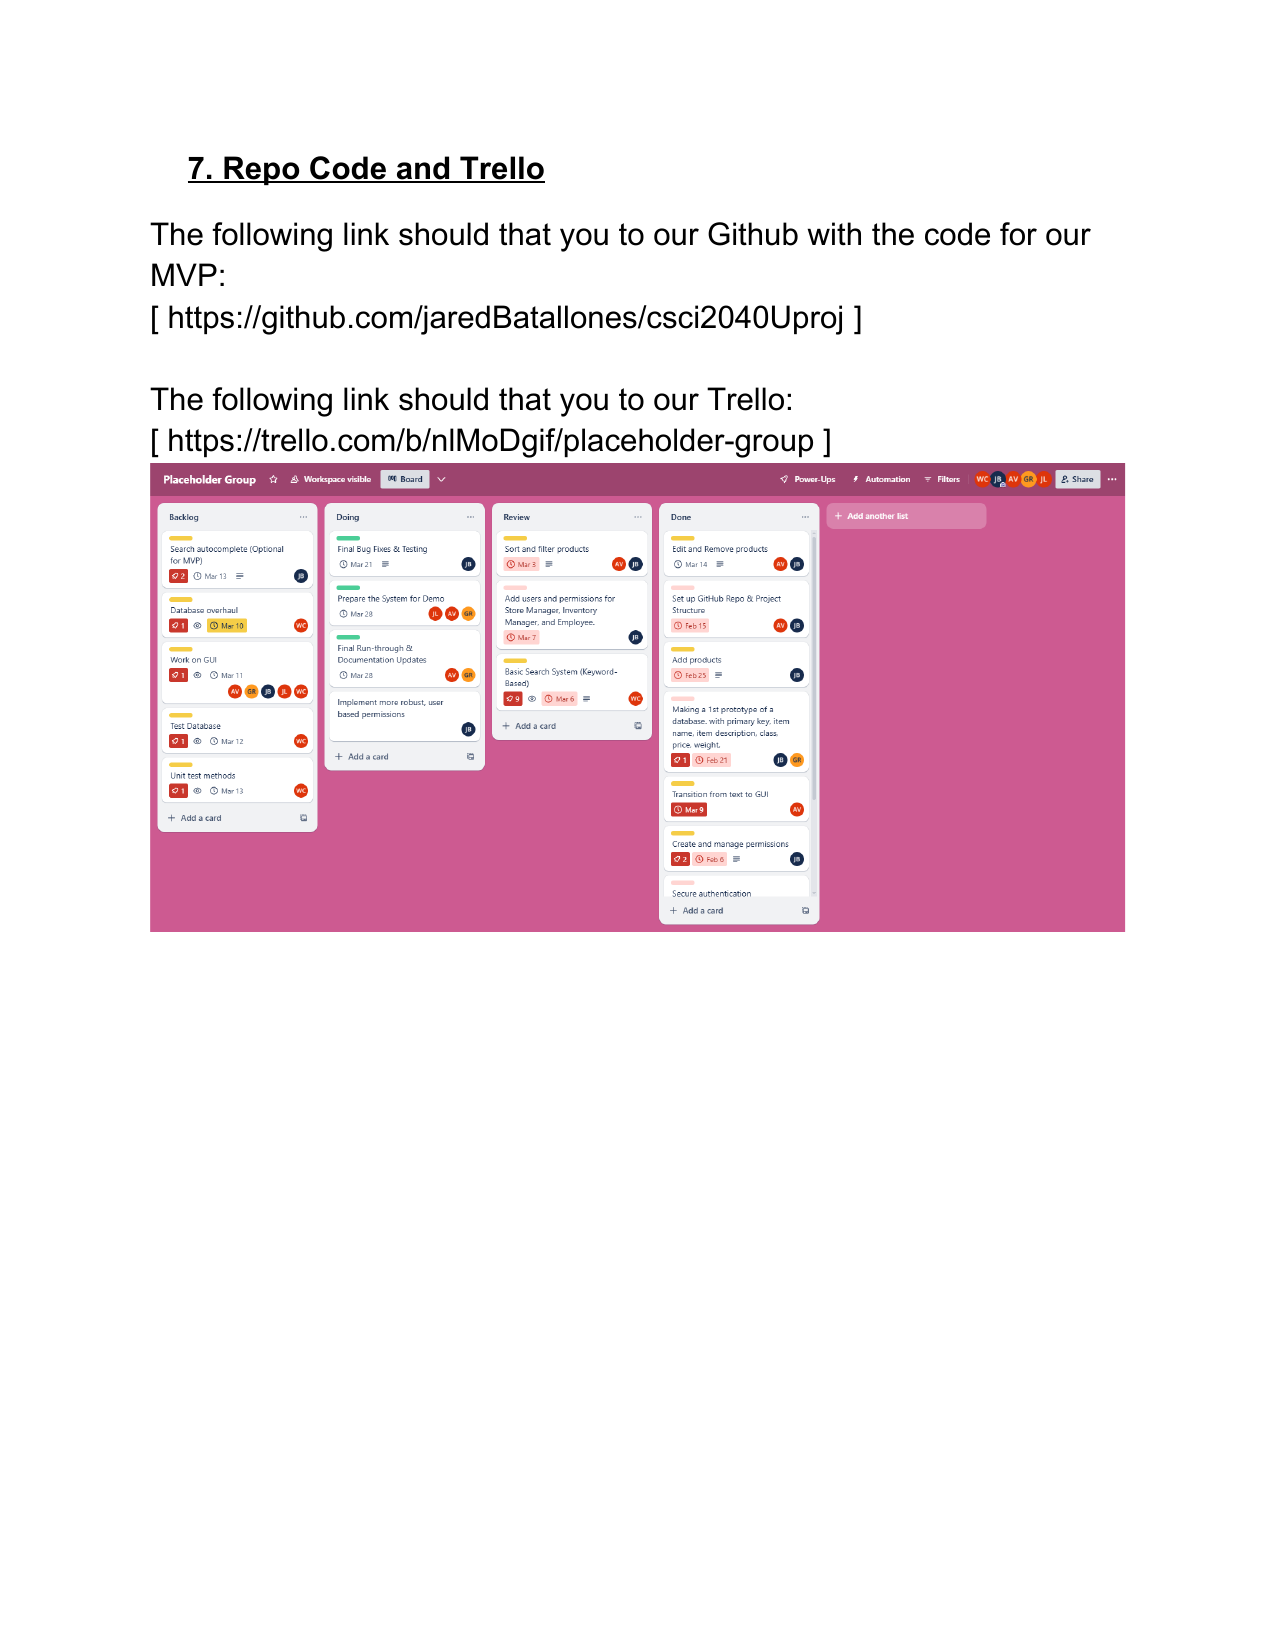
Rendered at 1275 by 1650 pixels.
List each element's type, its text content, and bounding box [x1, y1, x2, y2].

text [ https://github.com/jaredBatallones/csci2040Uproj ] [150, 299, 1125, 335]
picture [150, 463, 1125, 932]
text The following link should that you to our Trello: [150, 381, 1125, 417]
text The following link should that you to our Github with the code for our MVP: [150, 216, 1125, 293]
text [ https://trello.com/b/nlMoDgif/placeholder-group ] [150, 422, 1125, 458]
text 7. Repo Code and Trello [187, 150, 1125, 186]
